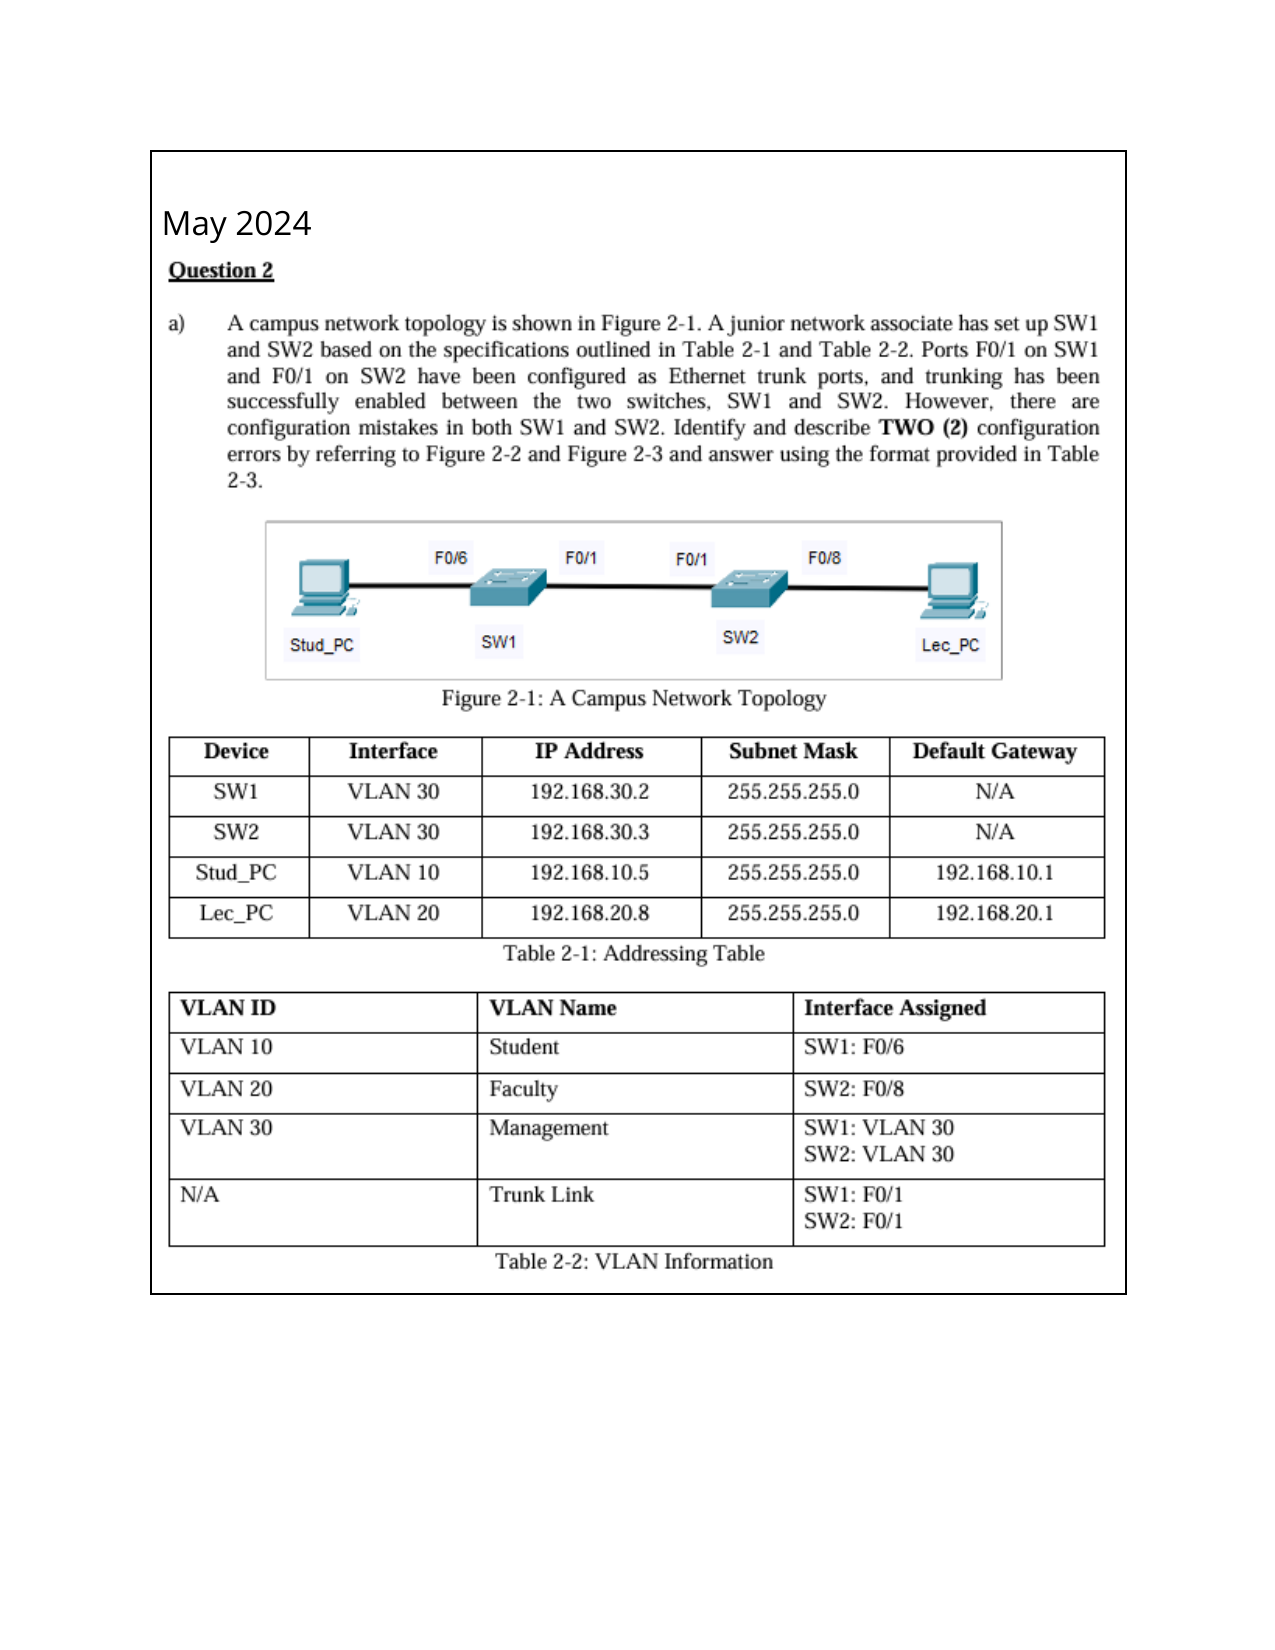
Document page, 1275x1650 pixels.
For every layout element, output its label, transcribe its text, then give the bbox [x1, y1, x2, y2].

table_cell May 2024 Reference [152, 152, 1125, 1293]
picture [161, 245, 1115, 1283]
